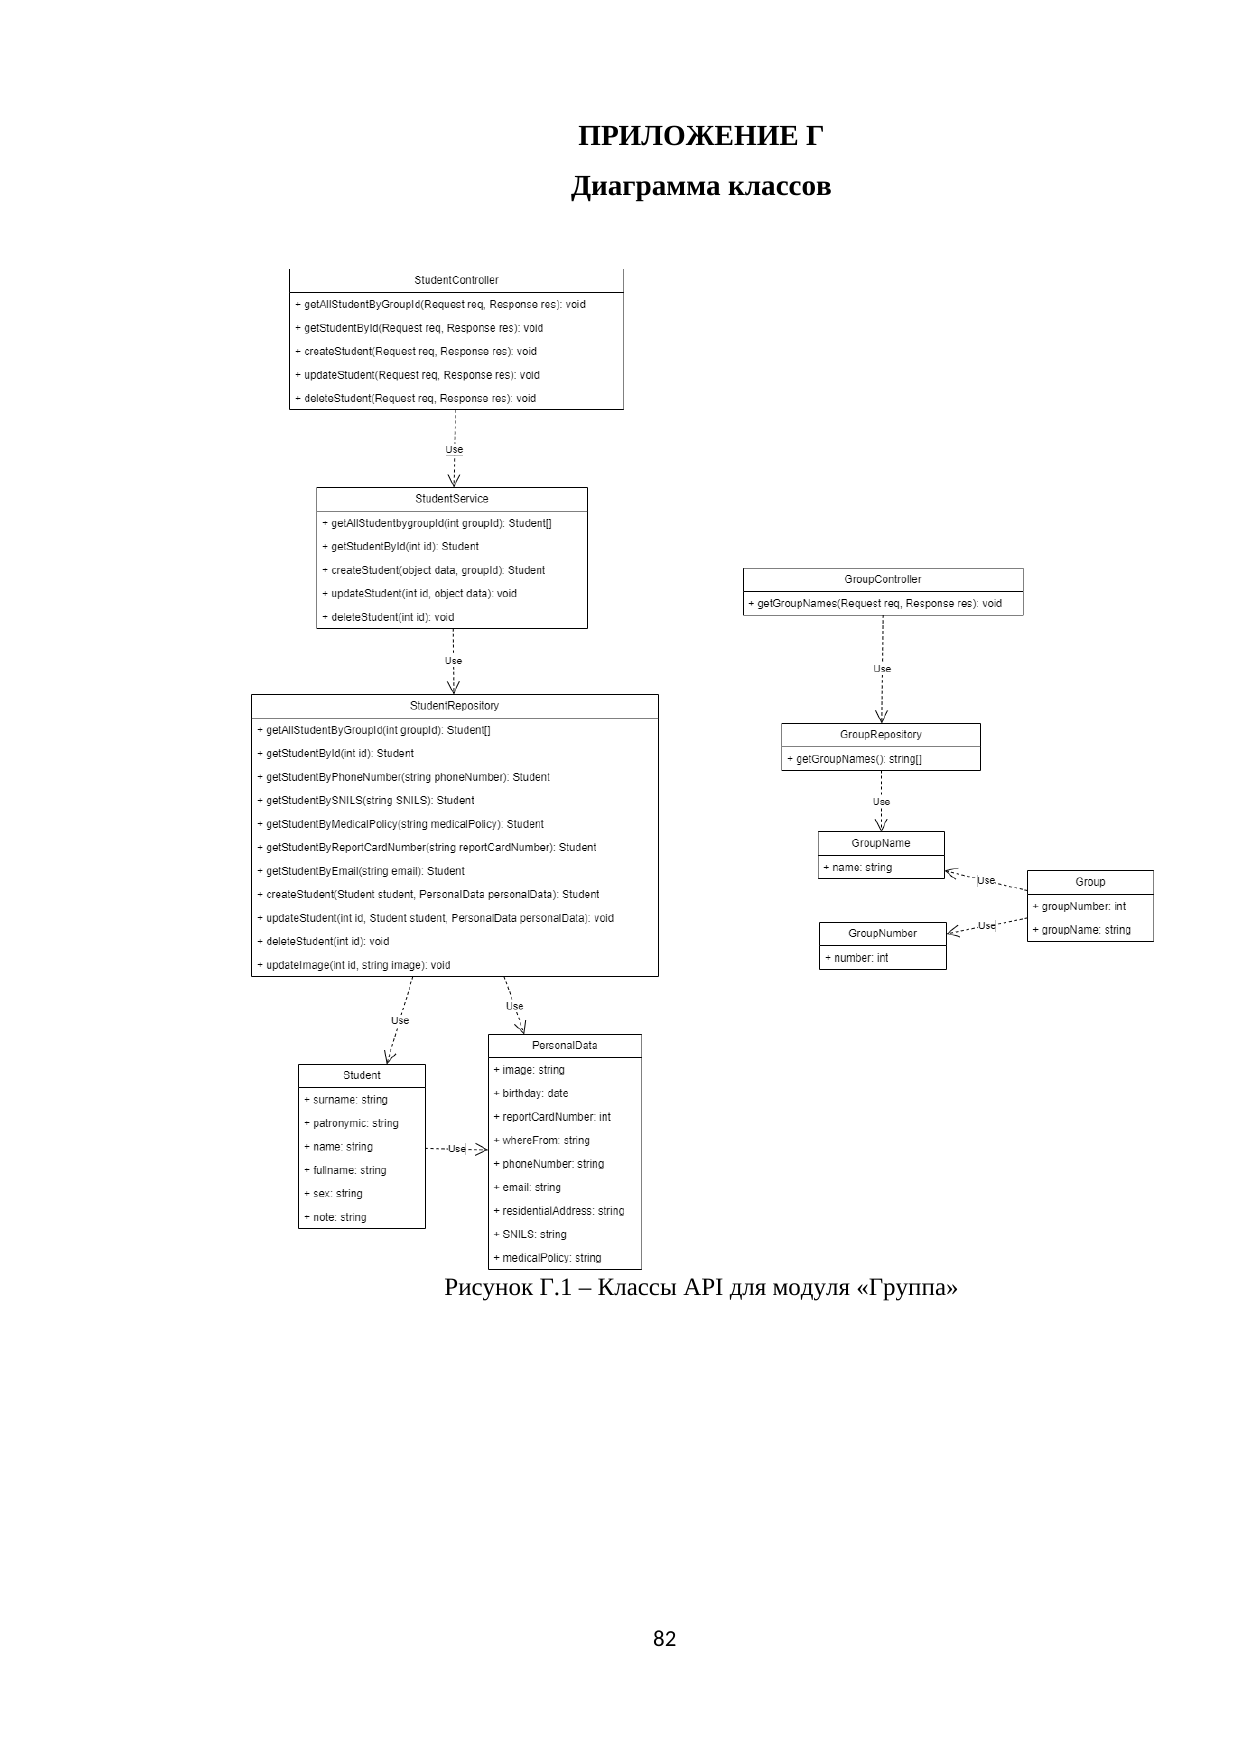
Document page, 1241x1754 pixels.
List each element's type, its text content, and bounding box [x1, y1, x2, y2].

text Рисунок Г.1 – Классы API для модуля «Группа» [177, 1272, 1152, 1301]
picture [251, 269, 1154, 1272]
text Диаграмма классов [177, 168, 1152, 202]
text Приложение Г [177, 118, 1152, 152]
